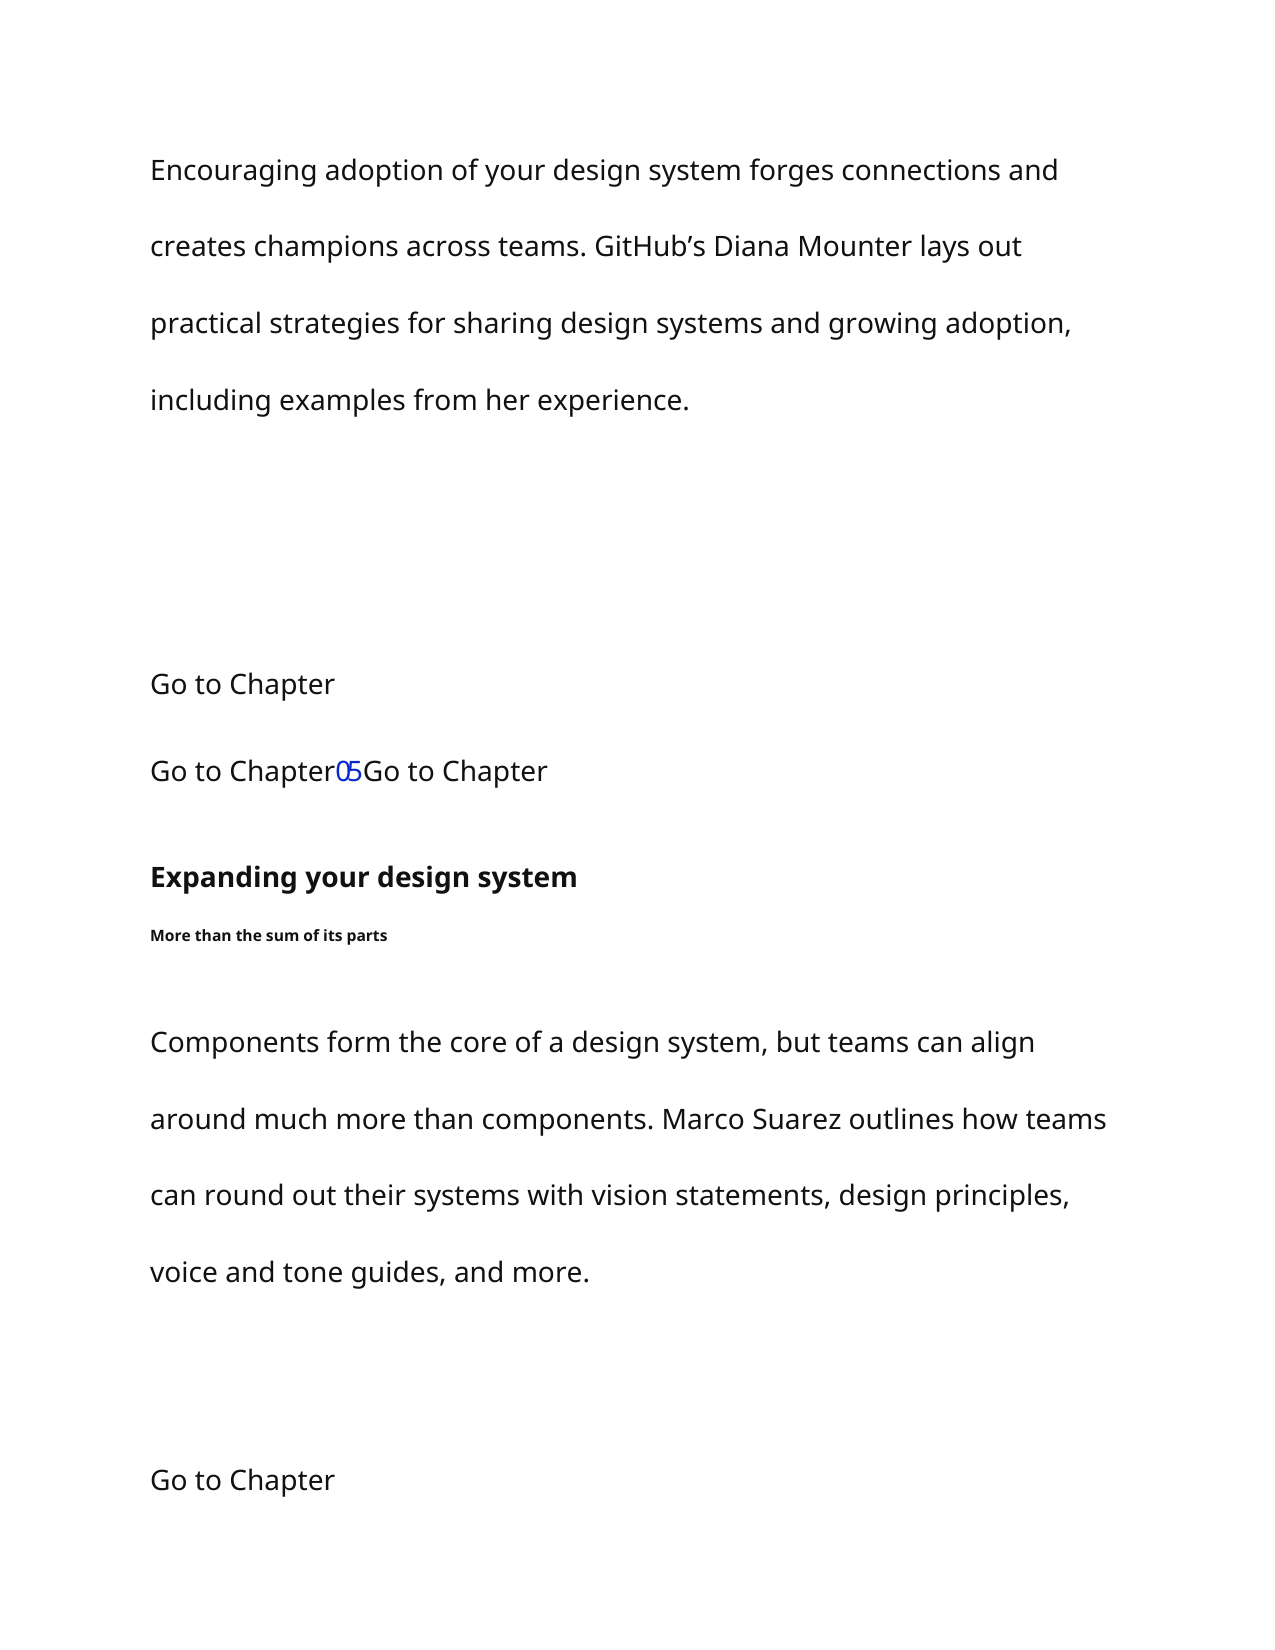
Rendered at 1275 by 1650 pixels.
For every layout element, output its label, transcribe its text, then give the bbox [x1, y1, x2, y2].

text More than the sum of its parts [150, 925, 1125, 946]
text Go to Chapter [150, 1460, 1125, 1499]
text Expanding your design system [150, 858, 1125, 896]
text Components form the core of a design system, but teams can align around much more than components. Marco Suarez outlines how teams can round out their systems with vision statements, design principles, voice and tone guides, and more. [150, 1022, 1125, 1291]
text Go to Chapter [150, 665, 1125, 703]
text Go to Chapter05Go to Chapter [150, 752, 1125, 790]
text Encouraging adoption of your design system forges connections and creates champions across teams. GitHub’s Diana Mounter lays out practical strategies for sharing design systems and growing adoption, including examples from her experience. [150, 150, 1125, 418]
